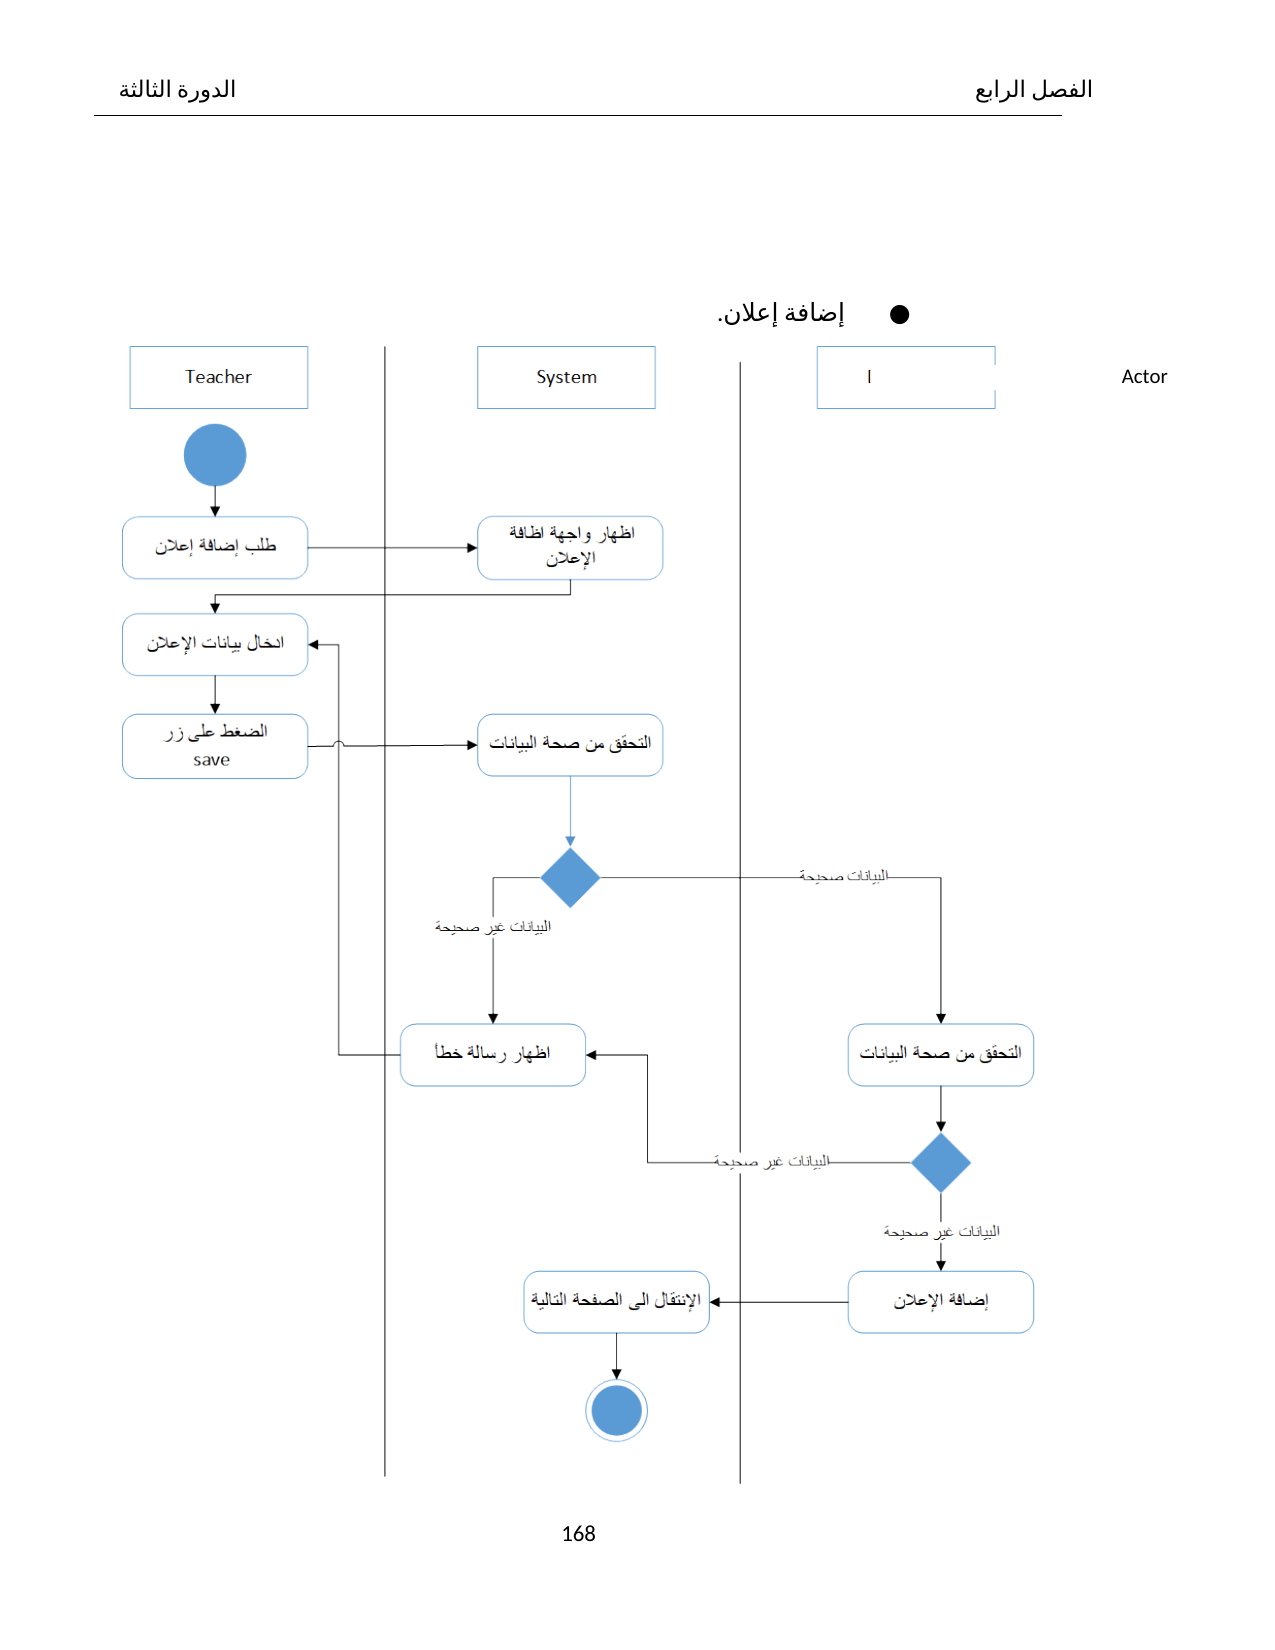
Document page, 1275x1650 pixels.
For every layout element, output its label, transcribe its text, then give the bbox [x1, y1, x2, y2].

picture [121, 345, 1036, 1486]
list إضافة إعلان. [118, 285, 889, 336]
